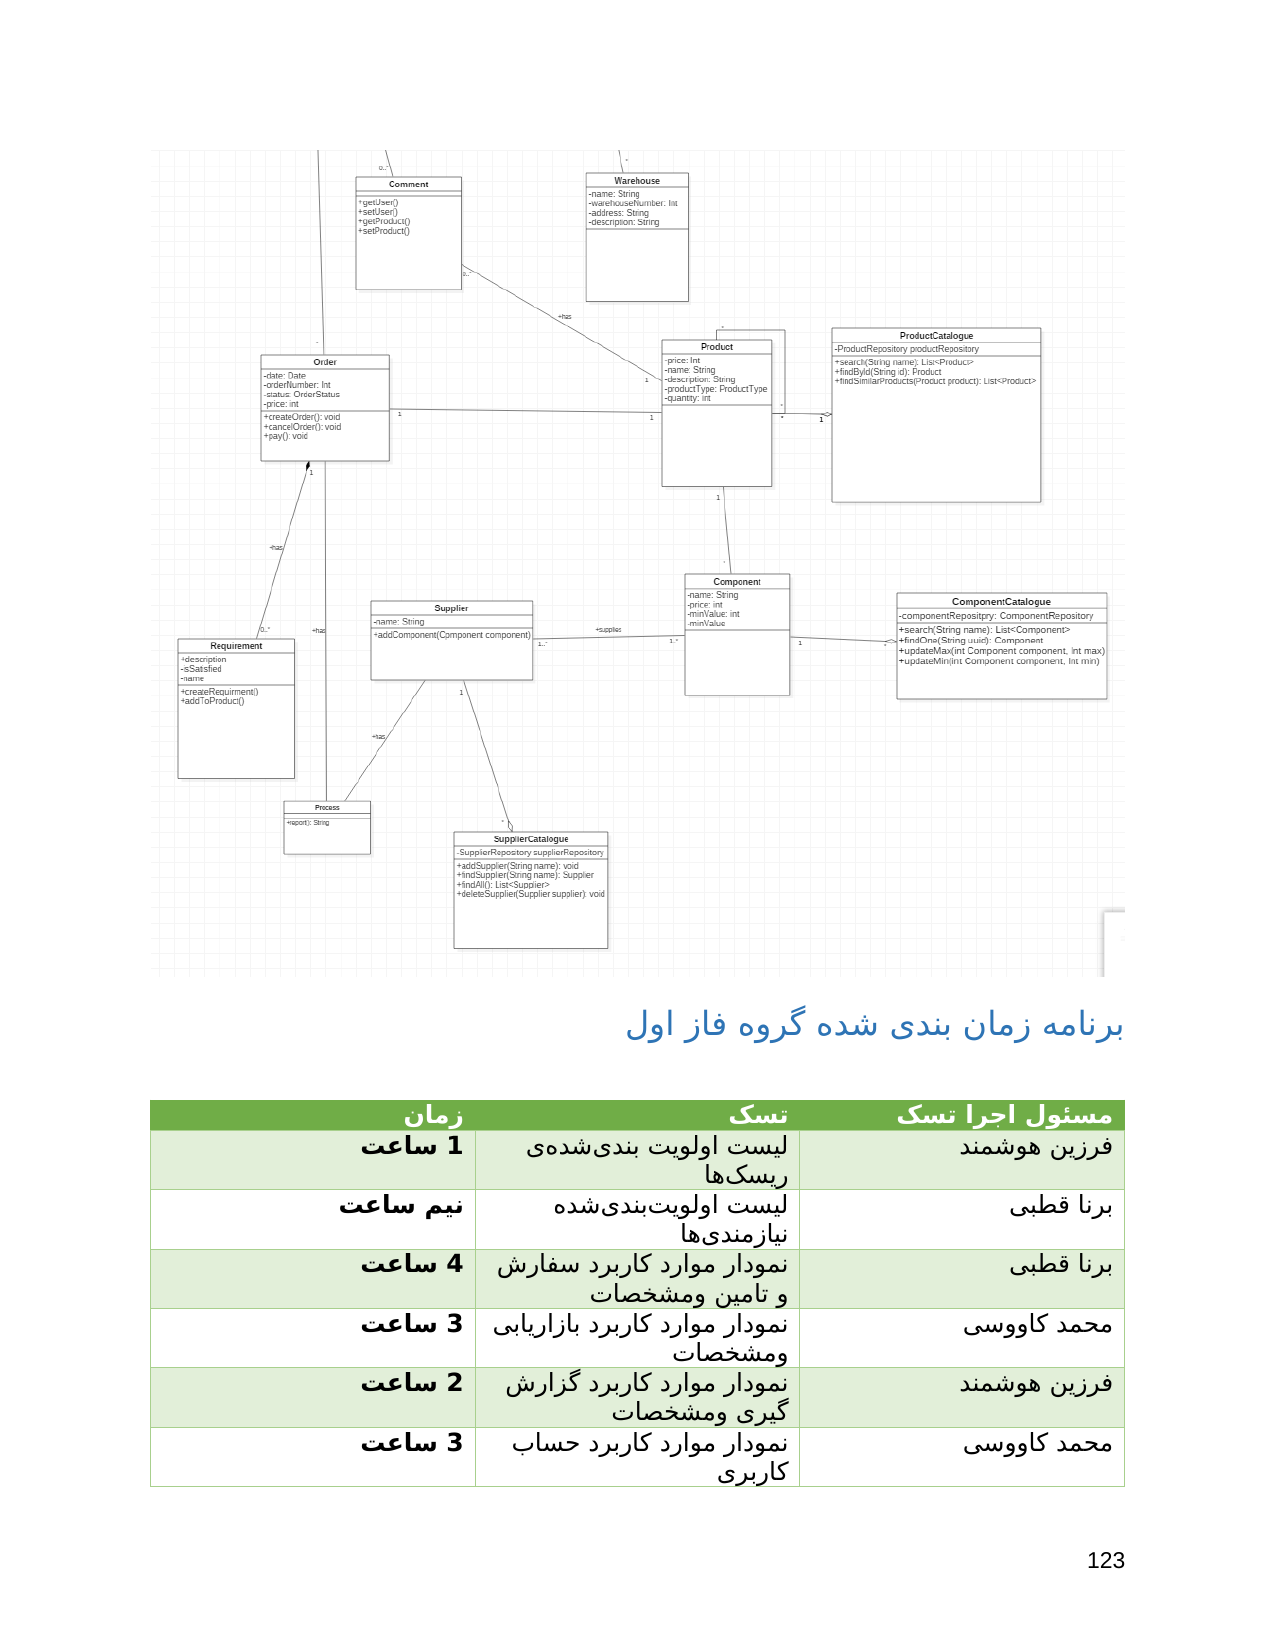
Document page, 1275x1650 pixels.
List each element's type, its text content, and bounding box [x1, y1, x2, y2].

picture [151, 150, 1125, 977]
table_cell 1 ساعت [151, 1131, 475, 1189]
table_cell 2 ساعت [151, 1368, 475, 1427]
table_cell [476, 1428, 799, 1486]
table_cell لیست اولویت‌بندی‌شده نیازمندی‌ها [476, 1190, 799, 1248]
table_cell 4 ساعت [151, 1250, 475, 1308]
table_cell نمودار موارد کاربرد گزارش گیری ومشخصات [476, 1368, 799, 1427]
table_header مسئول اجرا تسک [800, 1101, 1124, 1130]
table_cell نمودار موارد کاربرد بازاریابی ومشخصات [476, 1309, 799, 1367]
table_cell نمودار موارد کاربرد سفارش و تامین ومشخصات [476, 1250, 799, 1308]
table_cell محمد کاووسی [800, 1428, 1124, 1486]
table_cell فرزین هوشمند [800, 1131, 1124, 1189]
table_cell فرزین هوشمند [800, 1368, 1124, 1427]
table_cell 3 ساعت [151, 1428, 475, 1486]
table_cell برنا قطبی [800, 1250, 1124, 1308]
table_cell محمد کاووسی [800, 1309, 1124, 1367]
table_cell برنا قطبی [800, 1190, 1124, 1248]
table_cell 3 ساعت [151, 1309, 475, 1367]
table_cell نیم ساعت [151, 1190, 475, 1248]
table_cell لیست اولویت ‌بندی‌شده‌ی ریسک‌ها [476, 1131, 799, 1189]
table_header تسک [476, 1101, 799, 1130]
table_header زمان [151, 1101, 475, 1130]
subtitle برنامه زمان بندی شده گروه فاز اول [150, 1004, 1125, 1043]
